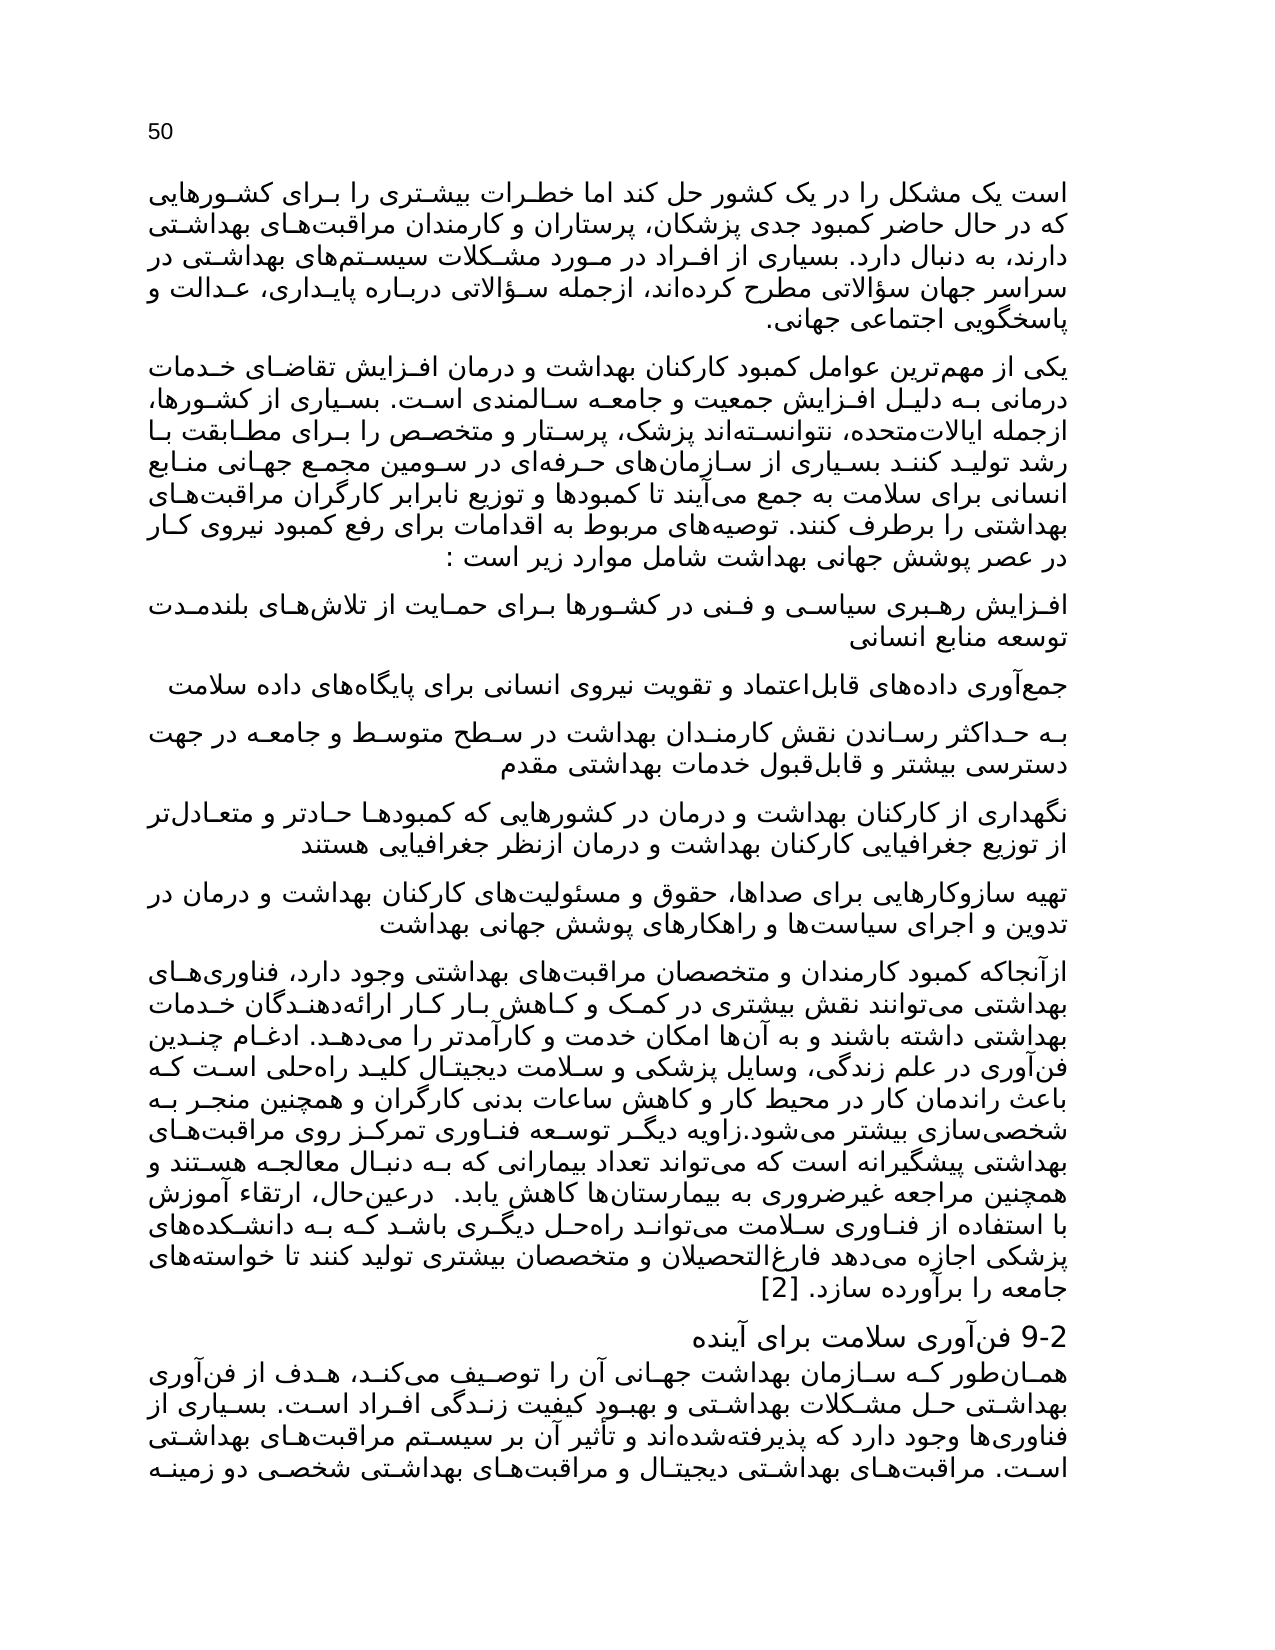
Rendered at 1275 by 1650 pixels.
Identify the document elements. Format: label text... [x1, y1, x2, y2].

text افزایش رهبری سیاسی و فنی در کشورها برای حمایت از تلاش‌های بلندمدت توسعه منابع انسانی [148, 589, 1068, 652]
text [148, 1357, 1068, 1483]
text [148, 177, 1068, 335]
text جمع‌آوری داده‌های قابل‌اعتماد و تقویت نیروی انسانی برای پایگاه‌های داده سلامت [148, 669, 1068, 701]
text نگهداری از کارکنان بهداشت و درمان در کشورهایی که کمبودها حادتر و متعادل‌تر از توزیع جغرافیایی کارکنان بهداشت و درمان ازنظر جغرافیایی هستند [148, 797, 1068, 860]
text یکی از مهم‌ترین عوامل کمبود کارکنان بهداشت و درمان افزایش تقاضای خدمات درمانی به دلیل افزایش جمعیت و جامعه سالمندی است. بسیاری از کشورها، ازجمله ایالات‌متحده، نتوانسته‌اند پزشک، پرستار و متخصص را برای مطابقت با رشد تولید کنند بسیاری از سازمان‌های حرفه‌ای در سومین مجمع جهانی منابع انسانی برای سلامت به جمع می‌آیند تا کمبودها و توزیع نابرابر کارگران مراقبت‌های بهداشتی را برطرف کنند. توصیه‌های مربوط به اقدامات برای رفع کمبود نیروی کار در عصر پوشش جهانی بهداشت شامل موارد زیر است : [148, 352, 1068, 573]
subtitle 9-2 فن‌آوری سلامت برای آینده [148, 1321, 1068, 1354]
text به حداکثر رساندن نقش کارمندان بهداشت در سطح متوسط و جامعه در جهت دسترسی بیشتر و قابل‌قبول خدمات بهداشتی مقدم [148, 717, 1068, 780]
text ازآنجاکه کمبود کارمندان و متخصصان مراقبت‌های بهداشتی وجود دارد، فناوری‌های بهداشتی می‌توانند نقش بیشتری در کمک و کاهش بار کار ارائه‌دهندگان خدمات بهداشتی داشته باشند و به آن‌ها امکان خدمت و کارآمدتر را می‌دهد. ادغام چندین فن‌آوری در علم زندگی، وسایل پزشکی و سلامت دیجیتال کلید راه‌حلی است که باعث راندمان کار در محیط کار و کاهش ساعات بدنی کارگران و همچنین منجر به شخصی‌سازی بیشتر می‌شود.زاویه دیگر توسعه فناوری تمرکز روی مراقبت‌های بهداشتی پیشگیرانه است که می‌تواند تعداد بیمارانی که به دنبال معالجه هستند و همچنین مراجعه غیرضروری به بیمارستان‌ها کاهش یابد. درعین‌حال، ارتقاء آموزش با استفاده از فناوری سلامت می‌تواند راه‌حل دیگری باشد که به دانشکده‌های پزشکی اجازه می‌دهد فارغ‌التحصیلان و متخصصان بیشتری تولید کنند تا خواسته‌های جامعه را برآورده سازد. [2] [148, 957, 1068, 1304]
text تهیه سازوکارهایی برای صداها، حقوق و مسئولیت‌های کارکنان بهداشت و درمان در تدوین و اجرای سیاست‌ها و راهکارهای پوشش جهانی بهداشت [148, 877, 1068, 940]
